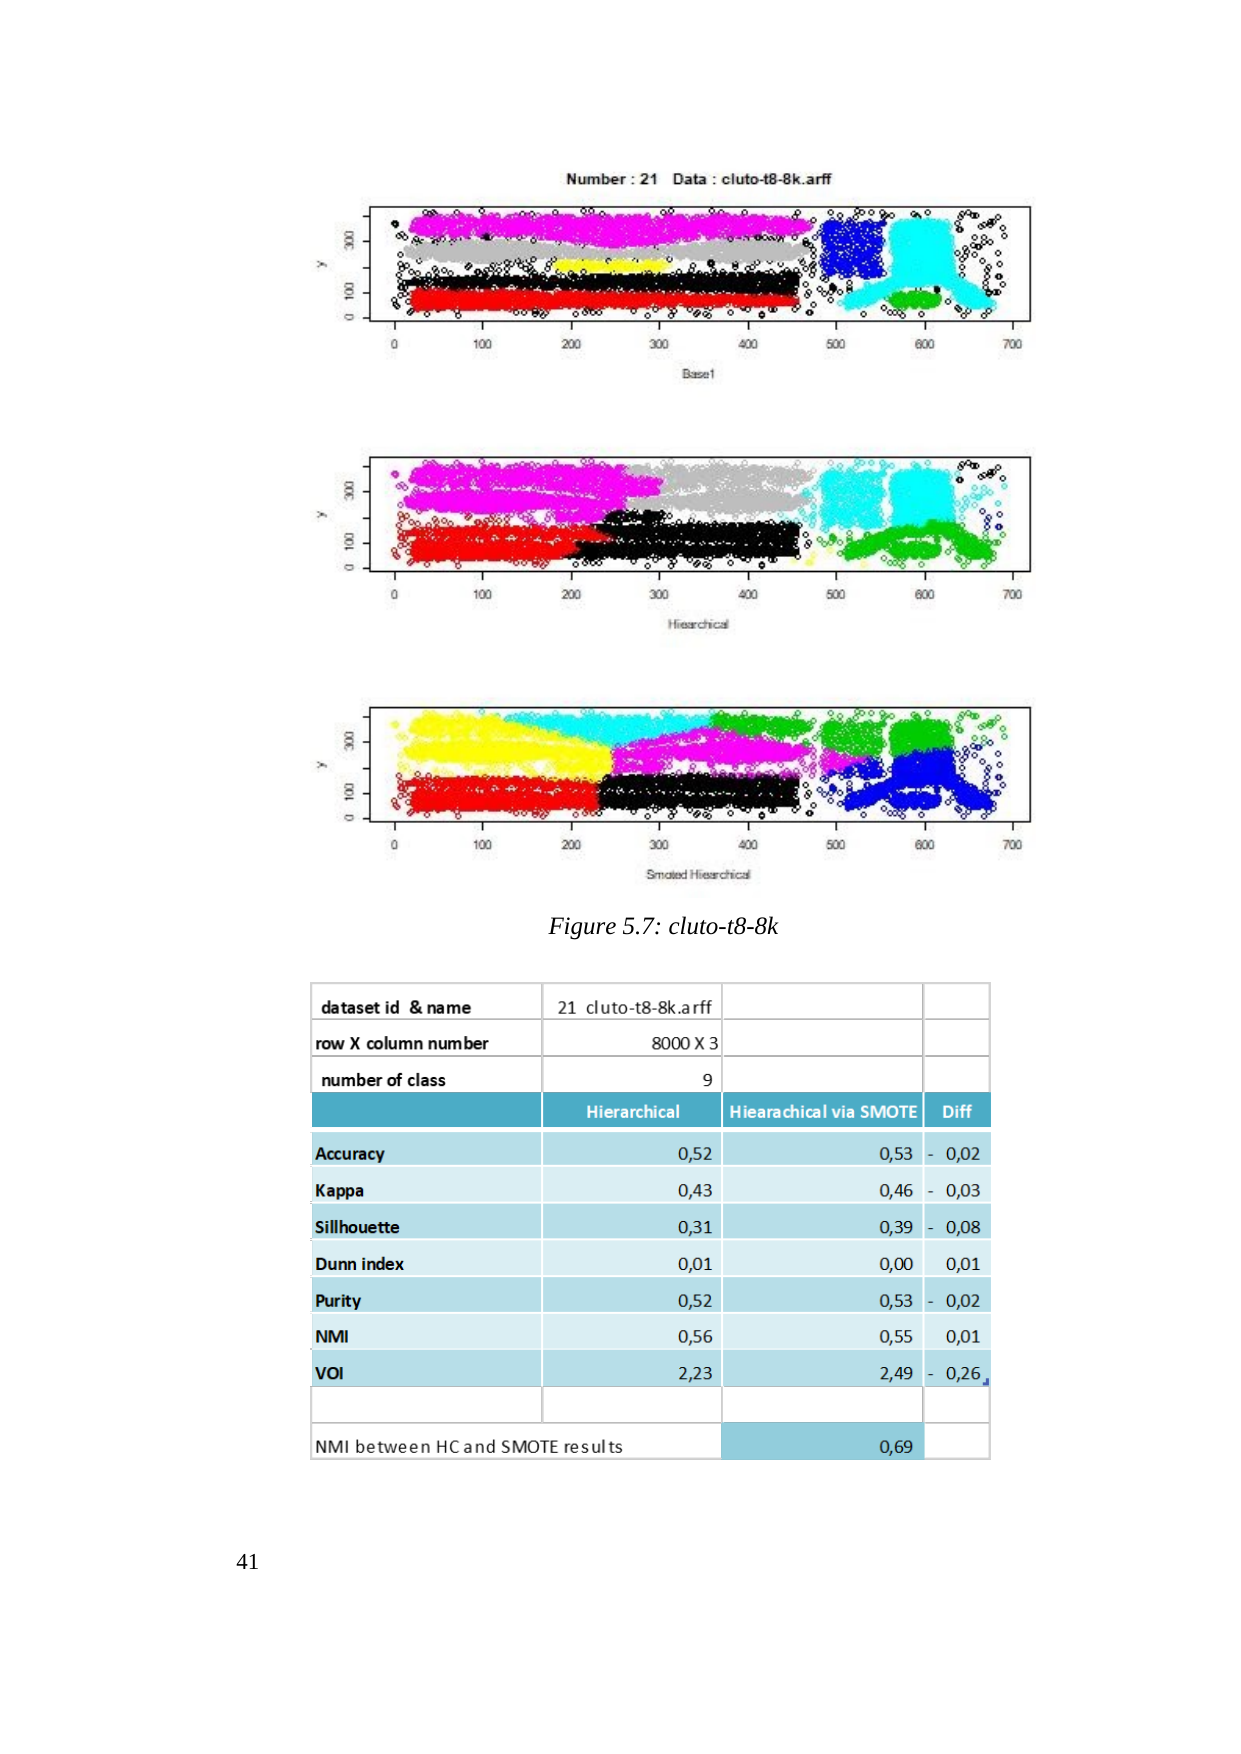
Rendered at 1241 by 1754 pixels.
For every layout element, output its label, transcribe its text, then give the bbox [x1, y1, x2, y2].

picture [310, 982, 992, 1461]
picture [310, 147, 1060, 898]
text Figure 5.7: cluto-t8-8k [236, 911, 1092, 939]
